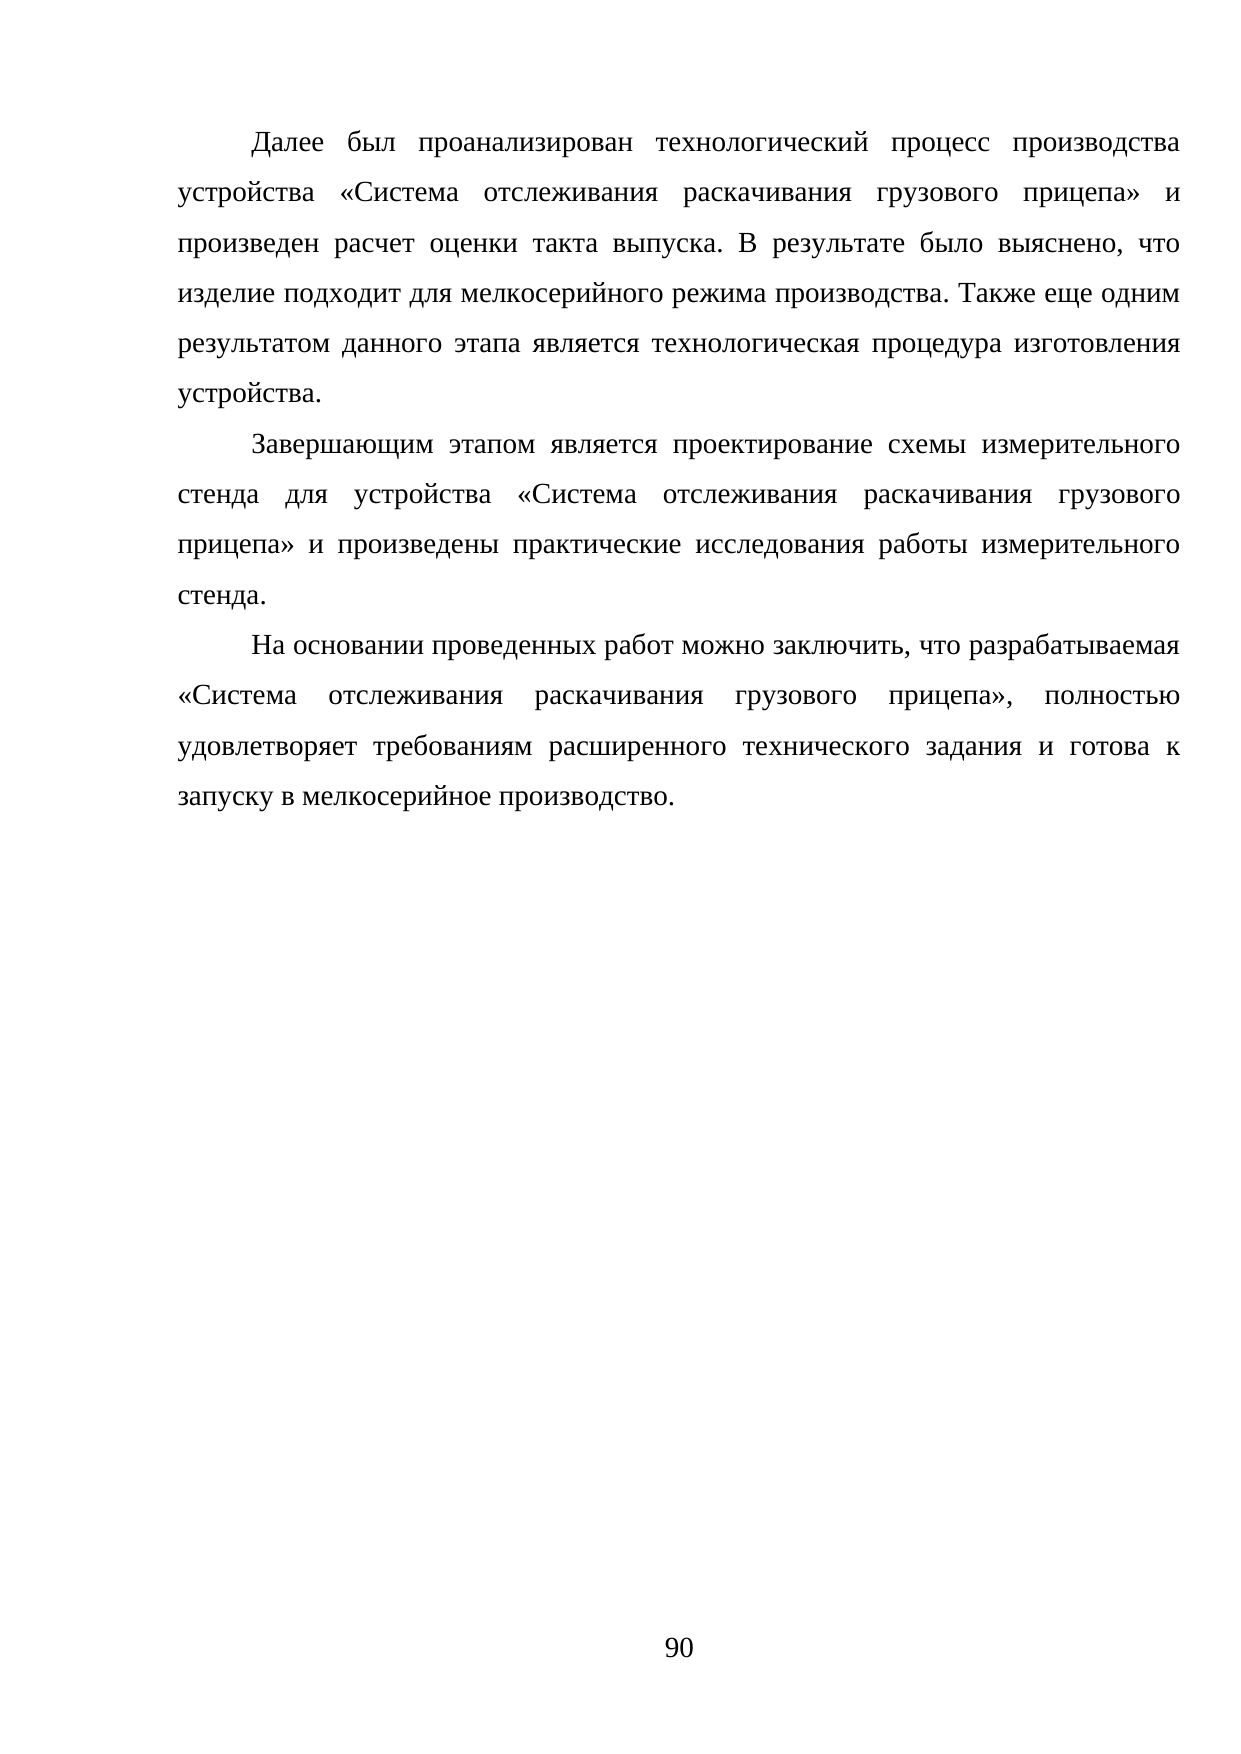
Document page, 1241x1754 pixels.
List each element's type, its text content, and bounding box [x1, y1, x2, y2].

text Далее был проанализирован технологический процесс производства устройства «Система отслеживания раскачивания грузового прицепа» и произведен расчет оценки такта выпуска. В результате было выяснено, что изделие подходит для мелкосерийного режима производства. Также еще одним результатом данного этапа является технологическая процедура изготовления устройства. [177, 124, 1181, 409]
text Завершающим этапом является проектирование схемы измерительного стенда для устройства «Система отслеживания раскачивания грузового прицепа» и произведены практические исследования работы измерительного стенда. [177, 426, 1181, 610]
text На основании проведенных работ можно заключить, что разрабатываемая «Система отслеживания раскачивания грузового прицепа», полностью удовлетворяет требованиям расширенного технического задания и готова к запуску в мелкосерийное производство. [177, 627, 1181, 812]
